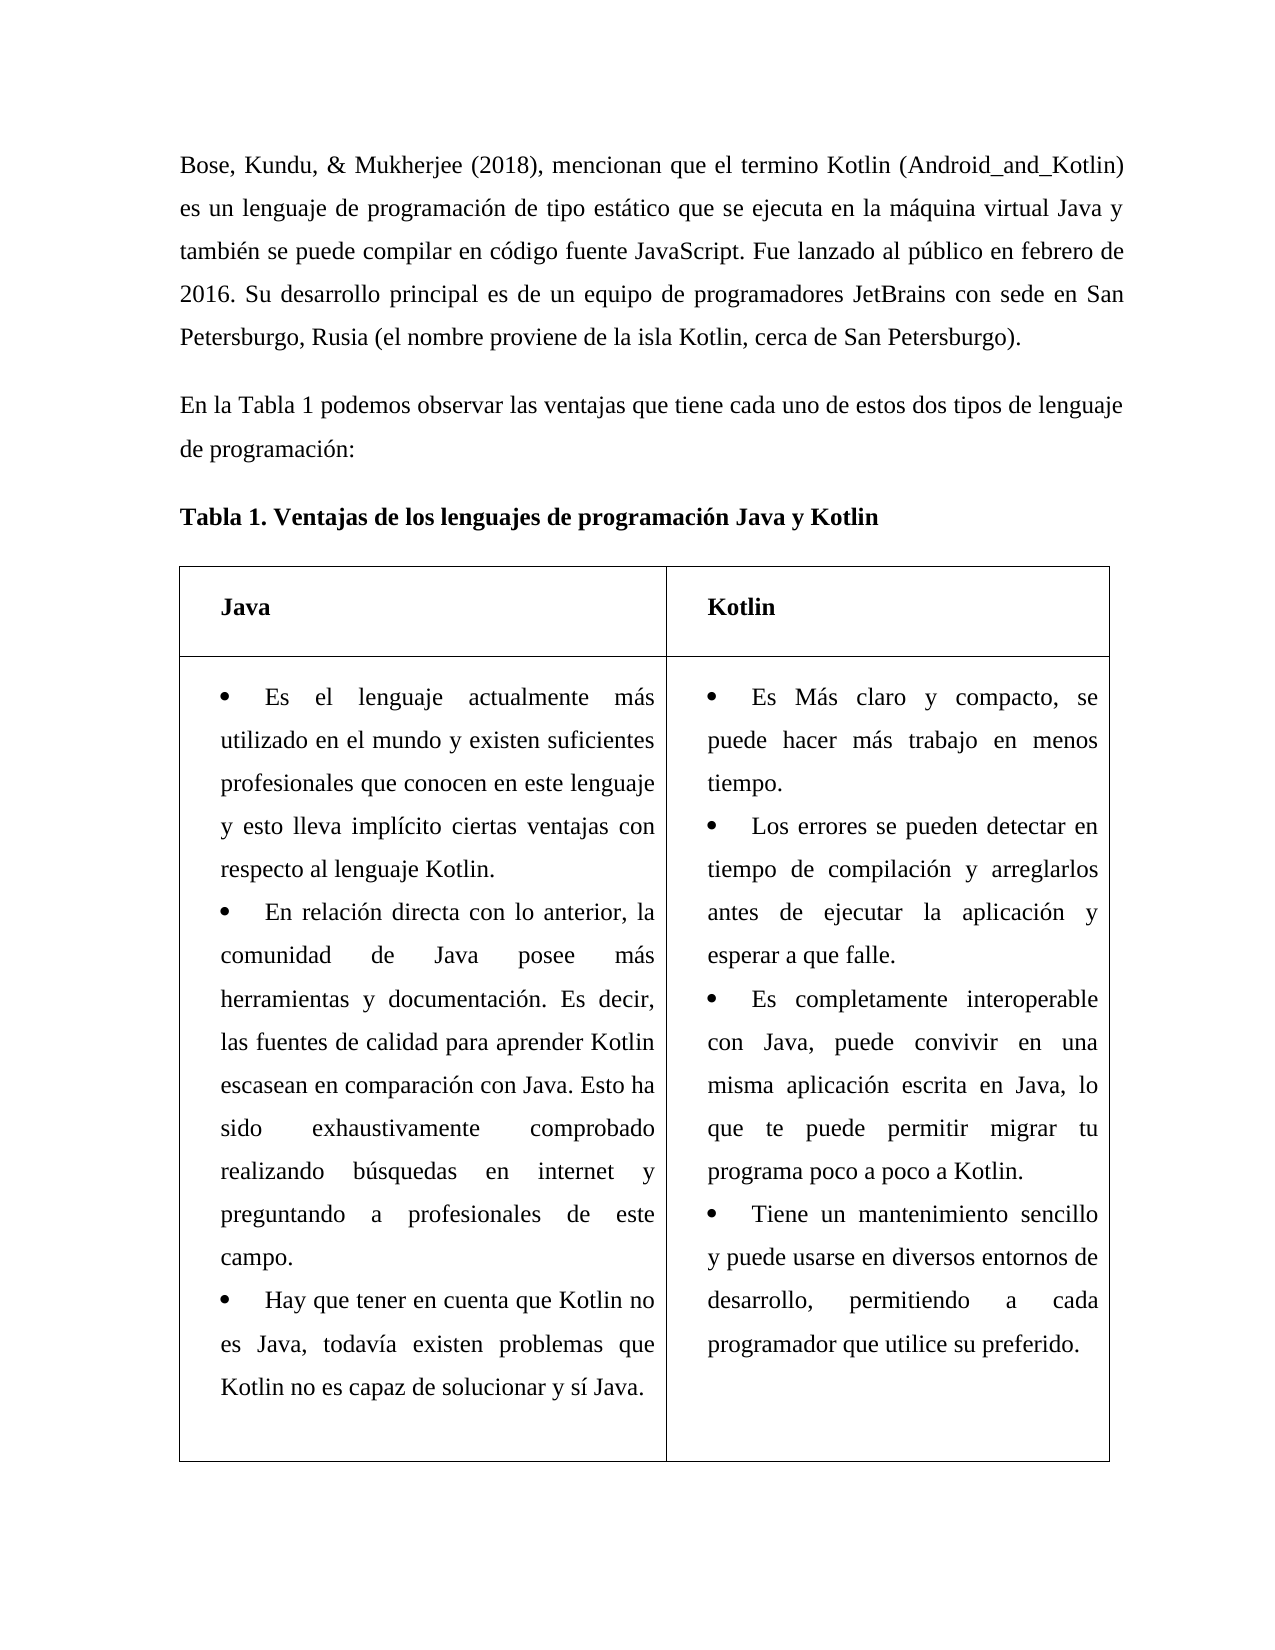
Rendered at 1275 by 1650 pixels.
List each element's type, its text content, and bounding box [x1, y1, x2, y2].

table_header Java [180, 567, 666, 656]
text Tabla 1. Ventajas de los lenguajes de programación Java y Kotlin [179, 502, 1125, 531]
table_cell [180, 657, 666, 1461]
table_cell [667, 657, 1109, 1461]
table_header Kotlin [667, 567, 1109, 656]
text Bose, Kundu, & Mukherjee (2018), mencionan que el termino Kotlin (Android_and_Kotlin) es un lenguaje de programación de tipo estático que se ejecuta en la máquina virtual Java y también se puede compilar en código fuente JavaScript. Fue lanzado al público en febrero de 2016. Su desarrollo principal es de un equipo de programadores JetBrains con sede en San Petersburgo, Rusia (el nombre proviene de la isla Kotlin, cerca de San Petersburgo). [179, 150, 1125, 351]
text En la Tabla 1 podemos observar las ventajas que tiene cada uno de estos dos tipos de lenguaje de programación: [179, 391, 1125, 462]
